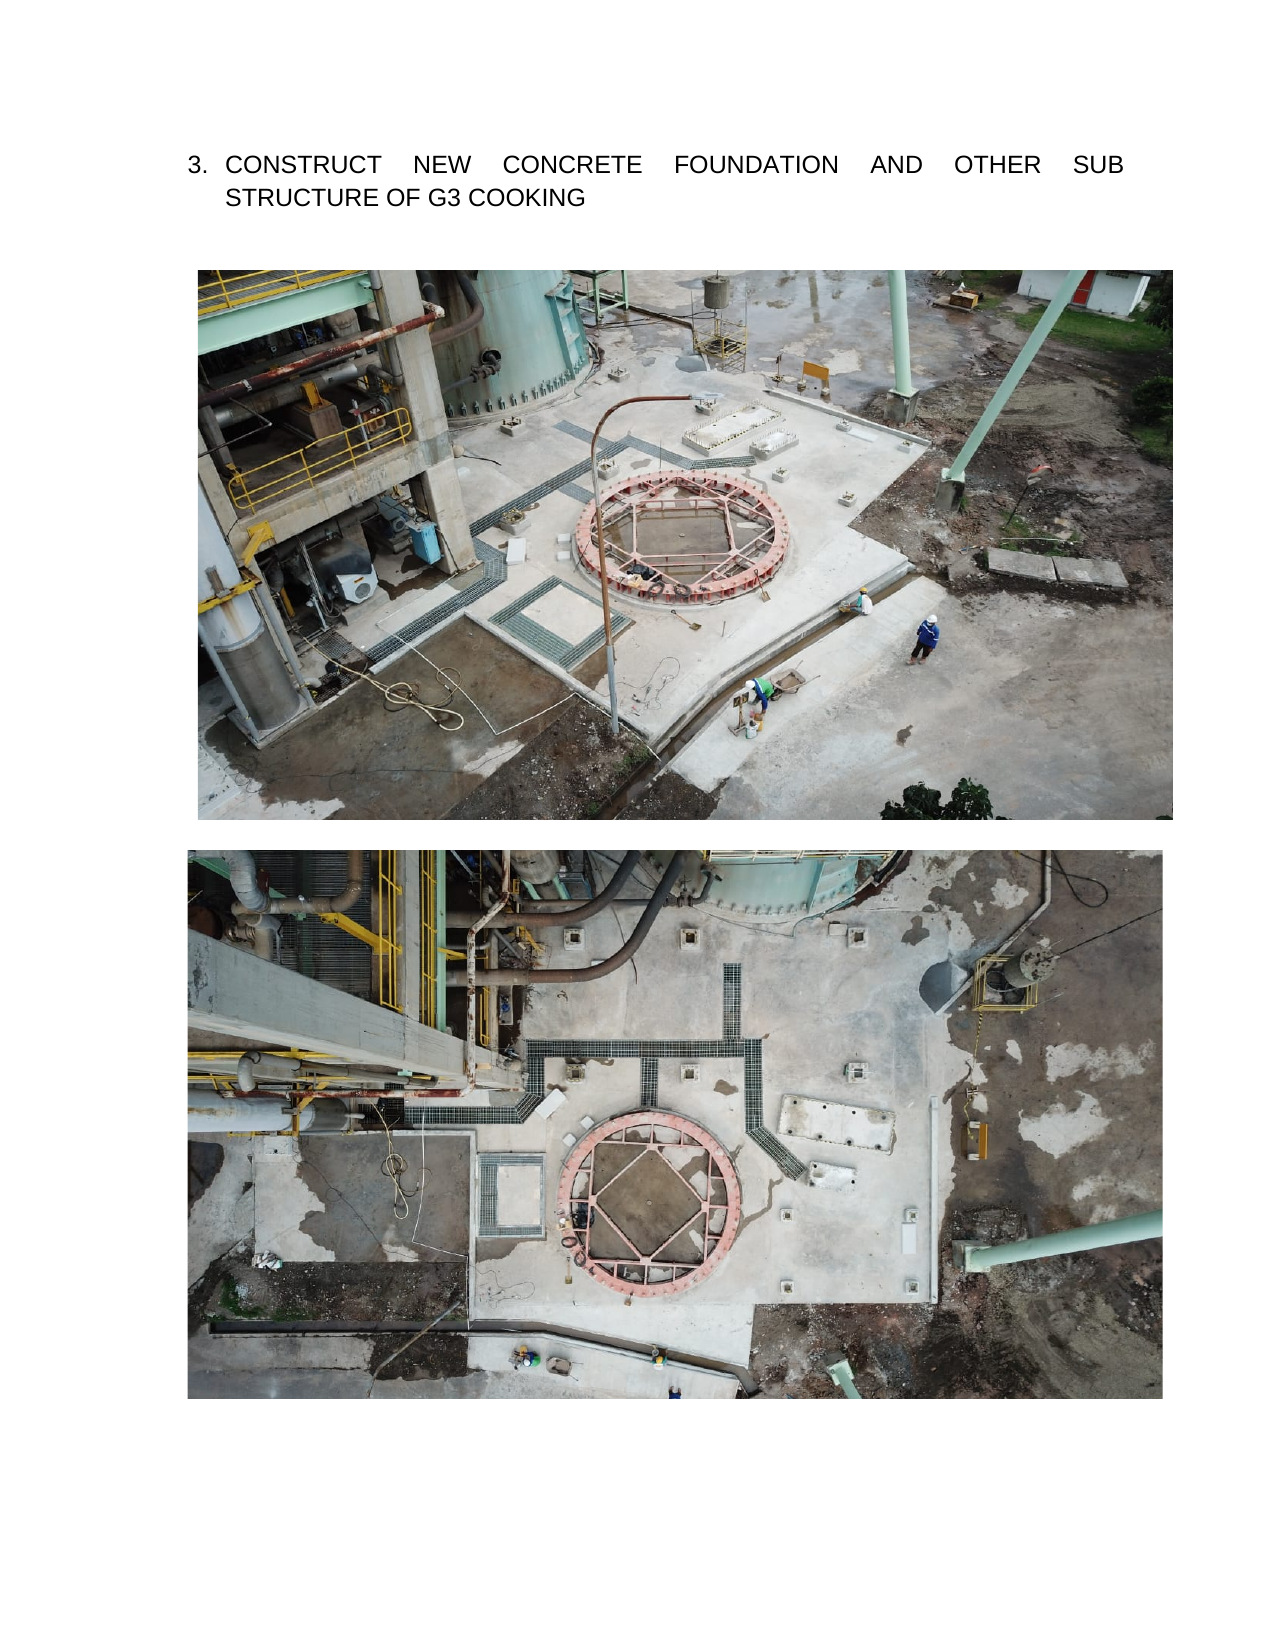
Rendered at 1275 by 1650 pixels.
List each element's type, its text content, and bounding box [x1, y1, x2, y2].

picture [187, 850, 1163, 1399]
list CONSTRUCT NEW CONCRETE FOUNDATION AND OTHER SUB STRUCTURE OF G3 COOKING [187, 150, 1125, 212]
picture [197, 270, 1173, 820]
